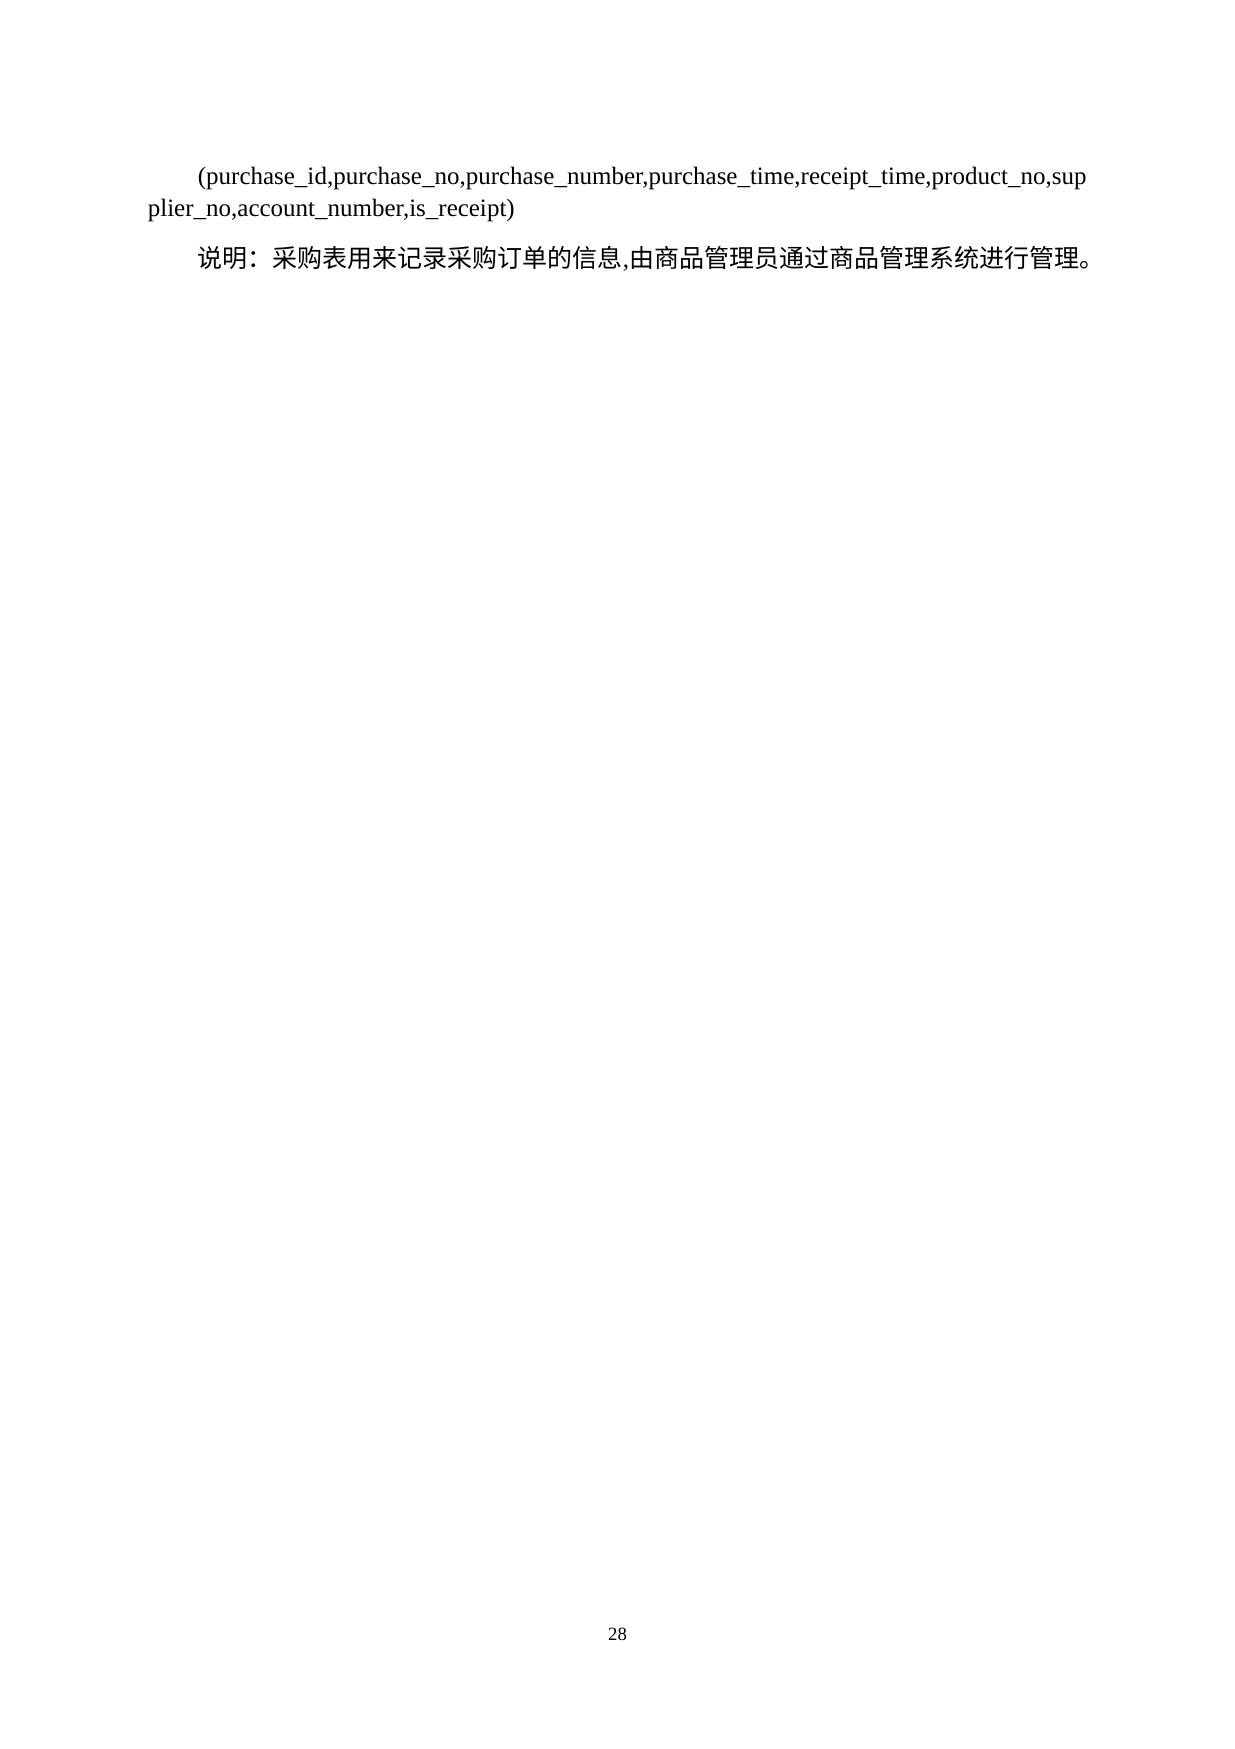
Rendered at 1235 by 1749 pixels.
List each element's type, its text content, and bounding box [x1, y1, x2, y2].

text 说明：采购表用来记录采购订单的信息,由商品管理员通过商品管理系统进行管理。 [148, 224, 1087, 289]
text (purchase_id,purchase_no,purchase_number,purchase_time,receipt_time,product_no,supplier_no,account_number,is_receipt) [148, 159, 1087, 224]
